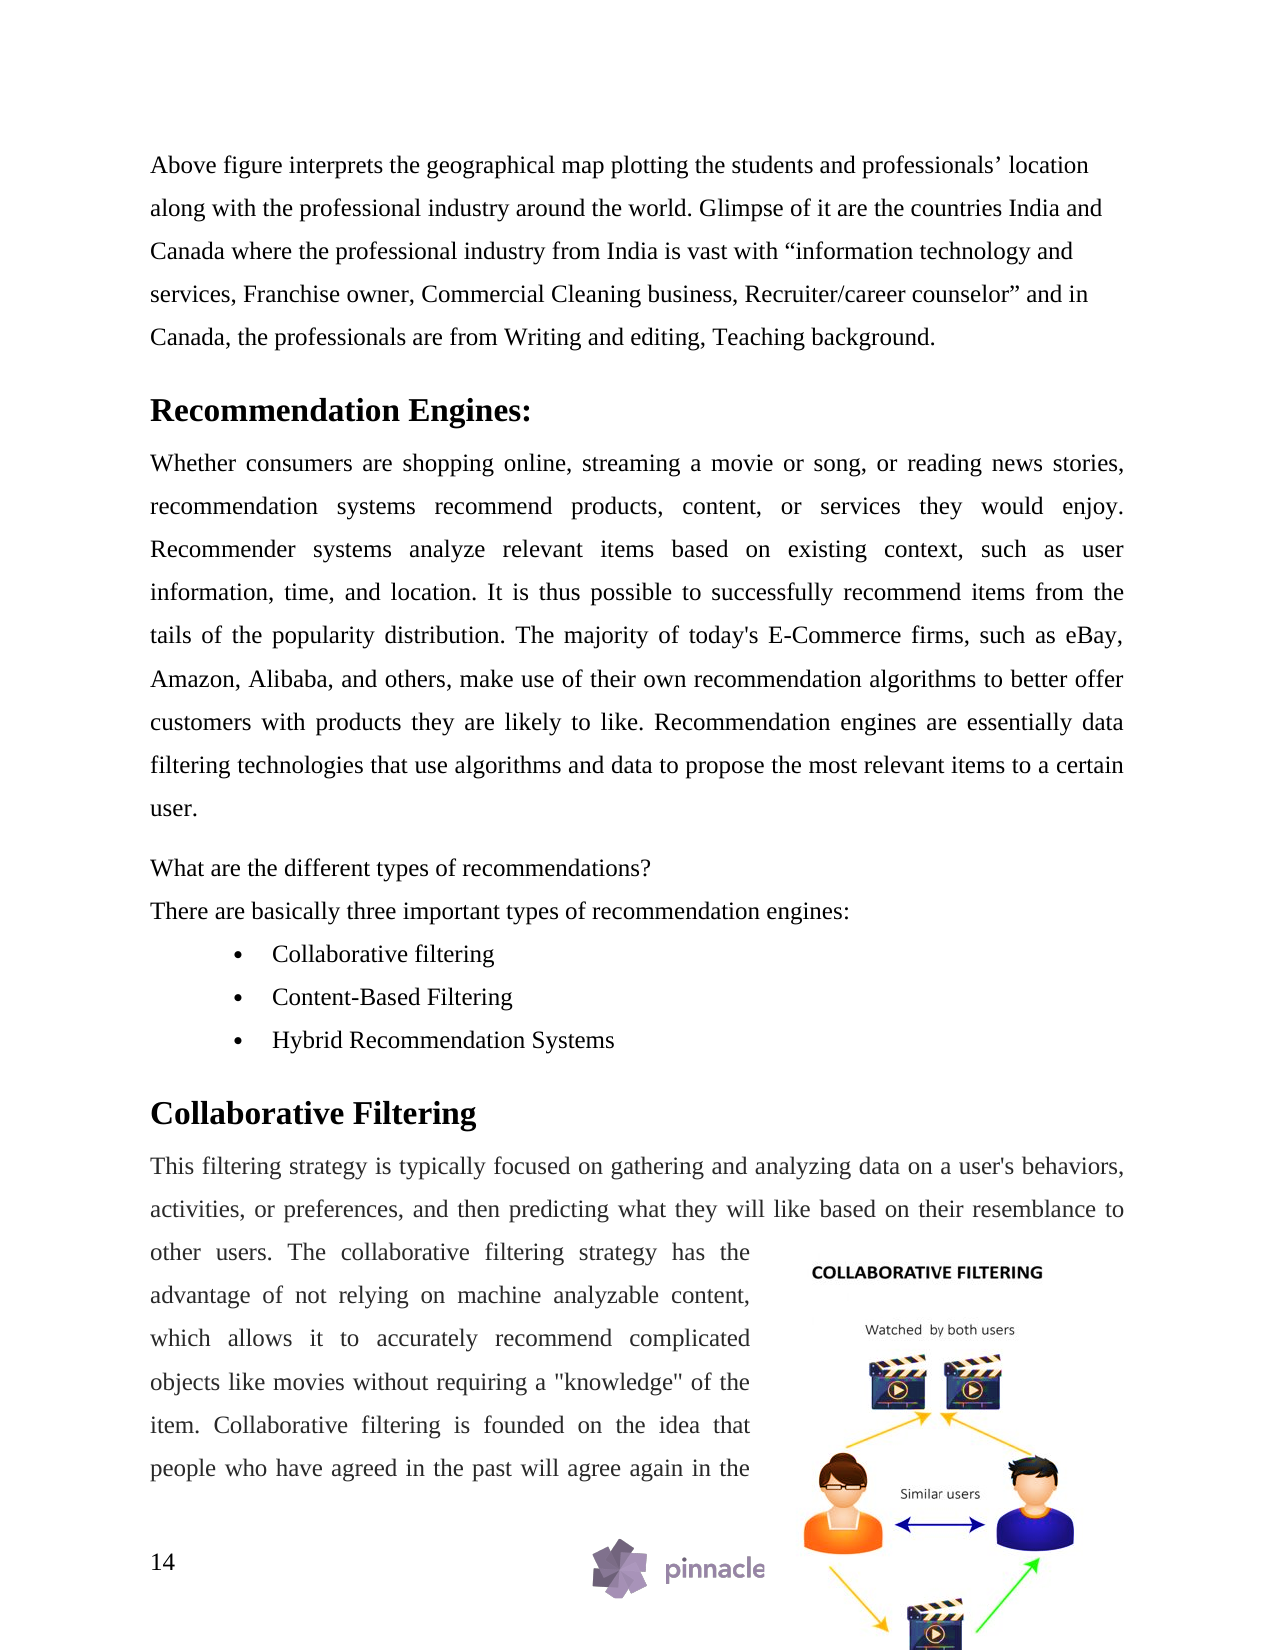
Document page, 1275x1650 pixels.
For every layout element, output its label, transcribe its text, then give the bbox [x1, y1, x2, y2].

list Content-Based Filtering [234, 982, 1125, 1011]
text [150, 1151, 1125, 1482]
text Whether consumers are shopping online, streaming a movie or song, or reading news stories, recommendation systems recommend products, content, or services they would enjoy. Recommender systems analyze relevant items based on existing context, such as user information, time, and location. It is thus possible to successfully recommend items from the tails of the popularity distribution. The majority of today's E-Commerce firms, such as eBay, Amazon, Alibaba, and others, make use of their own recommendation algorithms to better offer customers with products they are likely to like. Recommendation engines are essentially data filtering technologies that use algorithms and data to propose the most relevant items to a certain user. [150, 448, 1125, 822]
list Hybrid Recommendation Systems [234, 1025, 1125, 1054]
subtitle Recommendation Engines: [150, 391, 1125, 429]
text There are basically three important types of recommendation engines: [150, 896, 1125, 925]
subtitle Collaborative Filtering [150, 1093, 1125, 1132]
text Above figure interprets the geographical map plotting the students and professionals’ location along with the professional industry around the world. Glimpse of it are the countries India and Canada where the professional industry from India is vast with “information technology and services, Franchise owner, Commercial Cleaning business, Recruiter/career counselor” and in Canada, the professionals are from Writing and editing, Teaching background. [150, 150, 1125, 351]
list Collaborative filtering [234, 939, 1125, 968]
picture [769, 1251, 1111, 1650]
text What are the different types of recommendations? [150, 853, 1125, 882]
